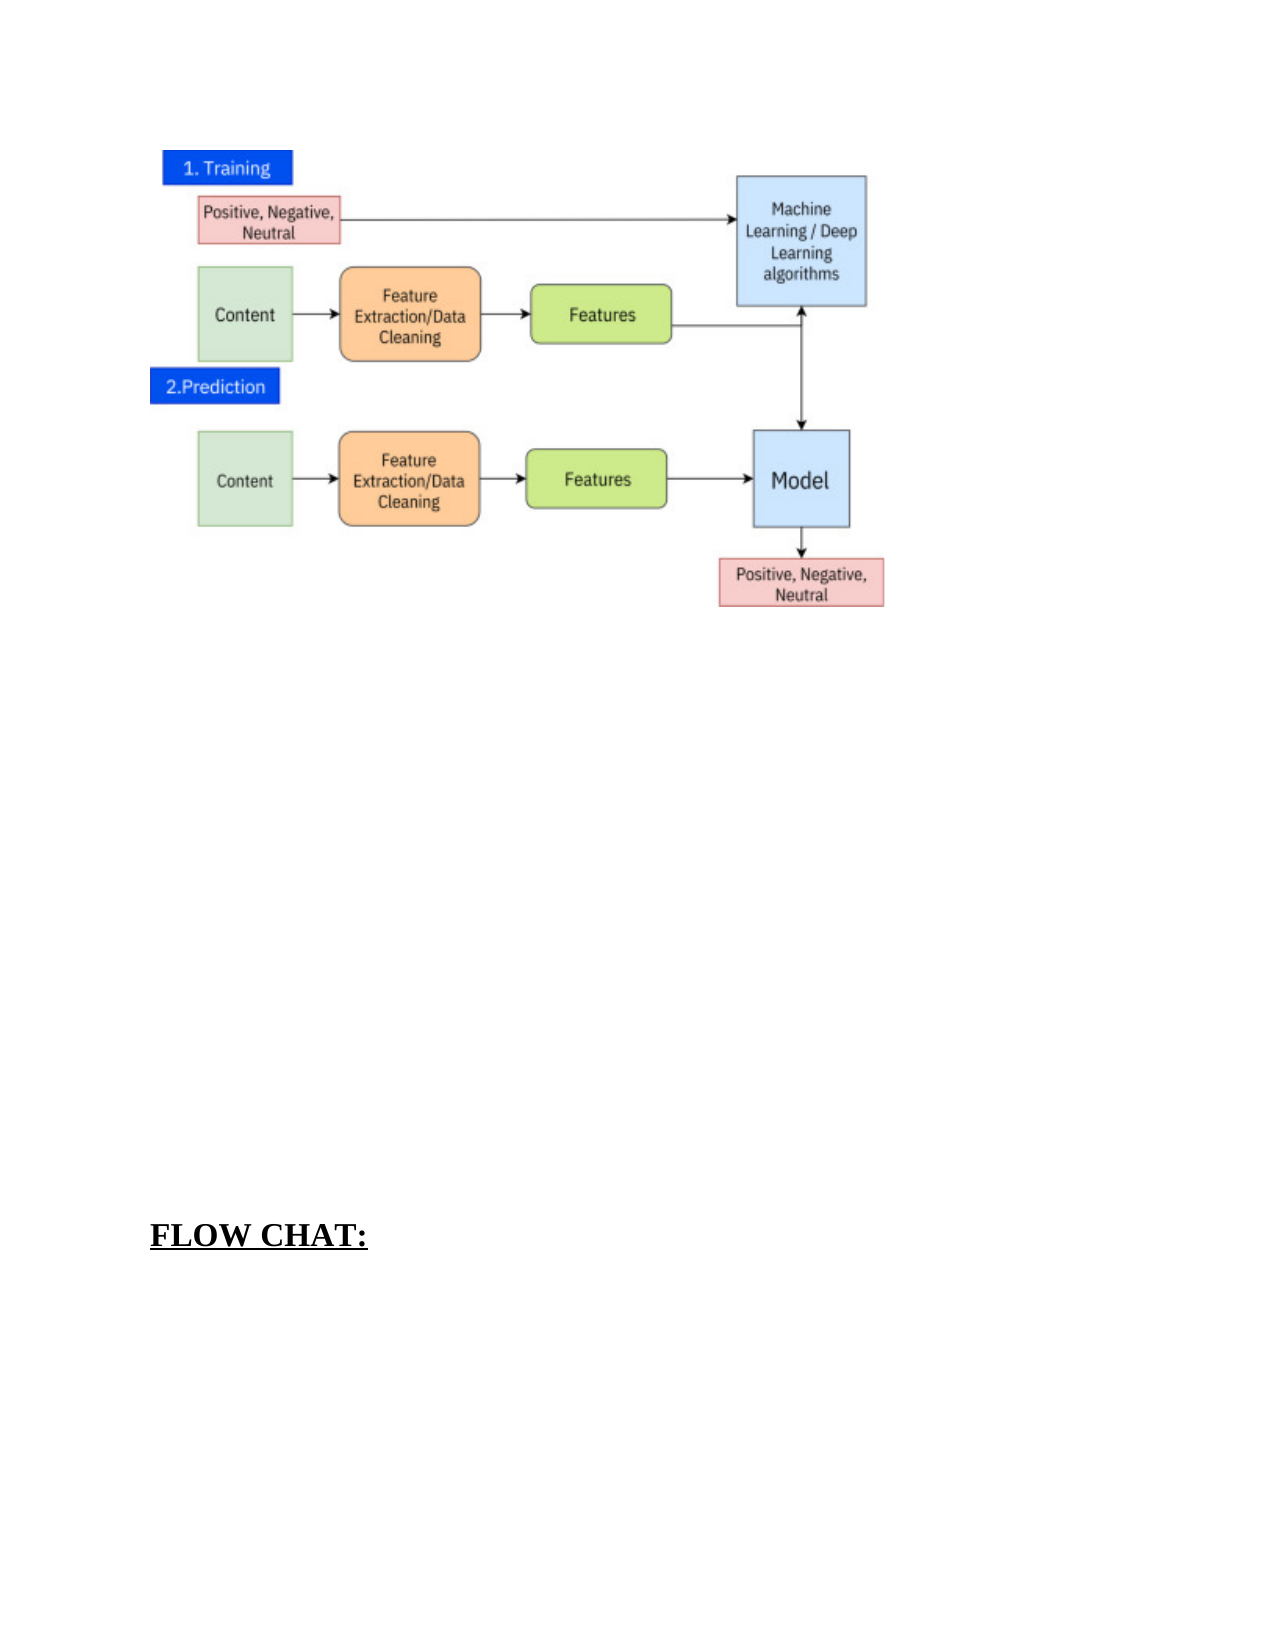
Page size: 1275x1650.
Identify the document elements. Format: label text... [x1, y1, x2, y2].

picture [150, 150, 885, 607]
text FLOW CHAT: [150, 1215, 1125, 1254]
